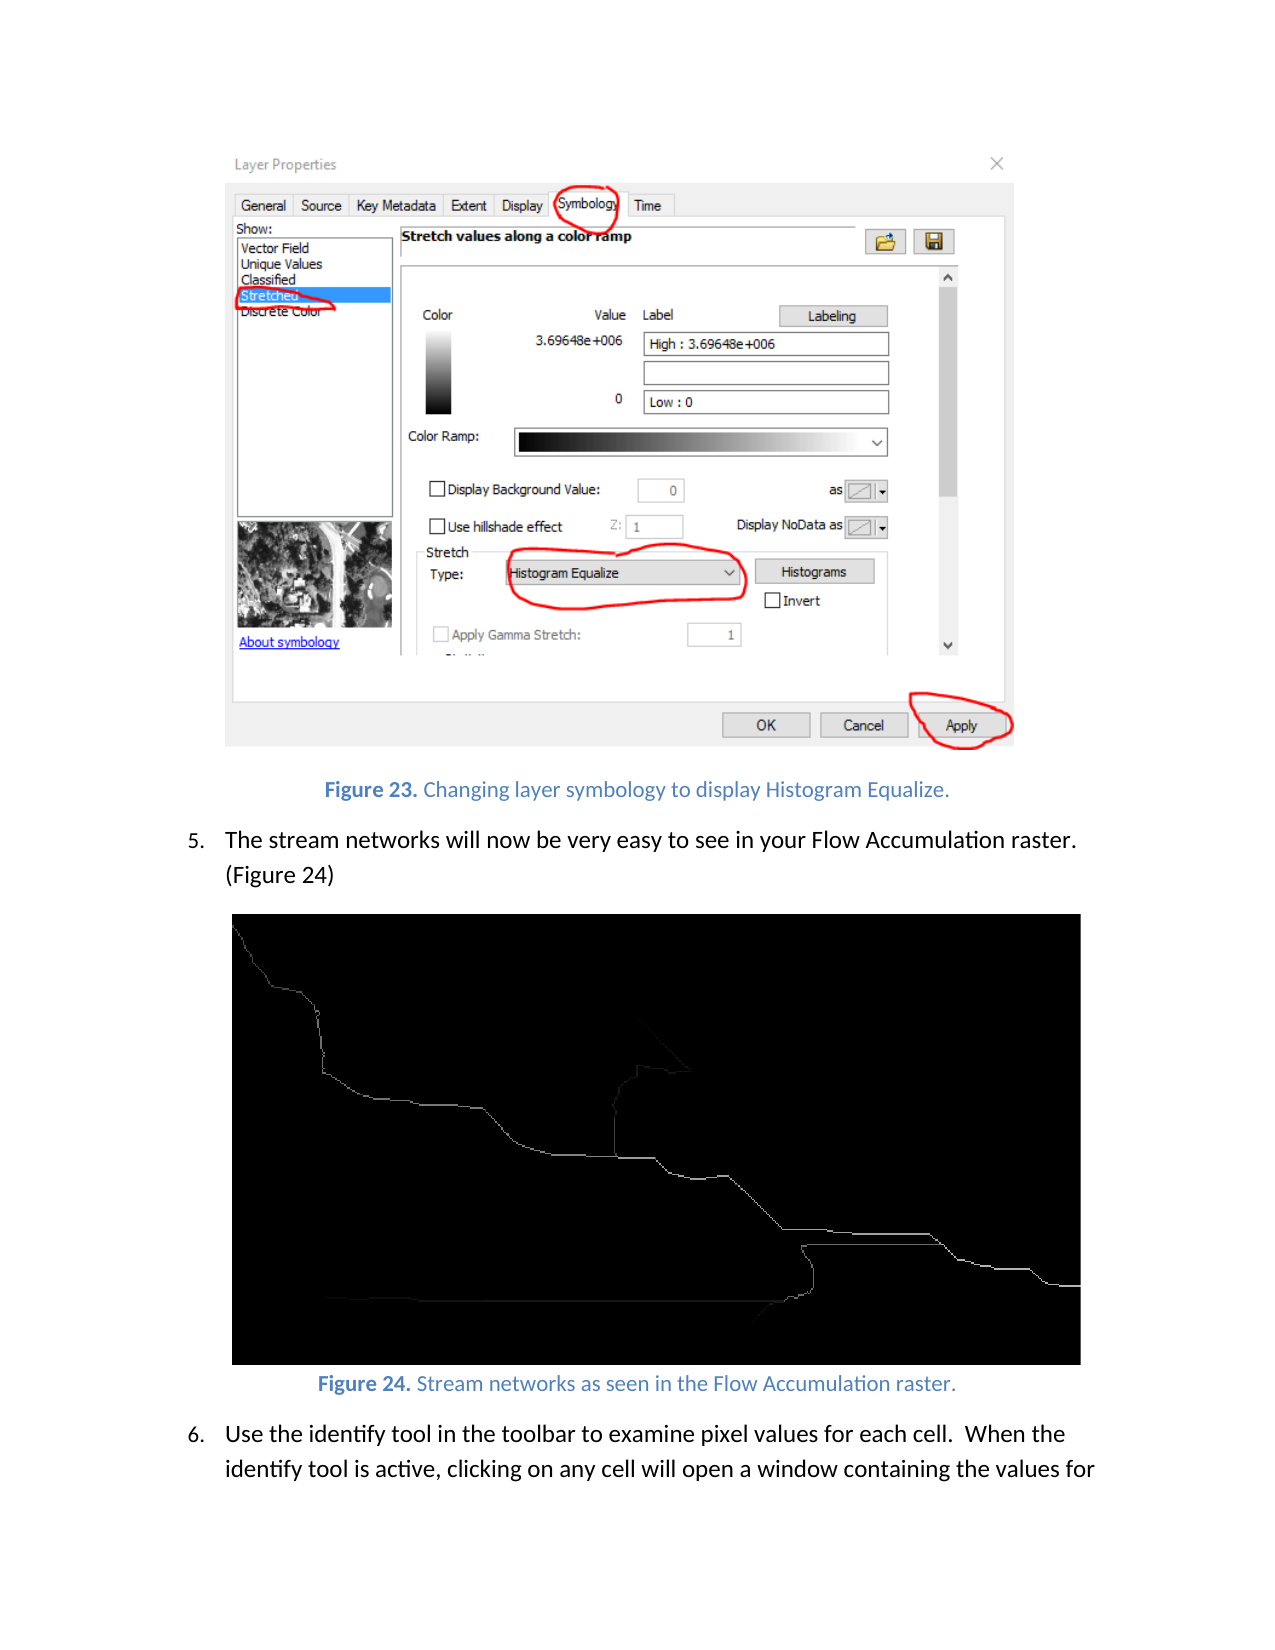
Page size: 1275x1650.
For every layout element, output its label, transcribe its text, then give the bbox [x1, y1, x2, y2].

text Figure 24. Stream networks as seen in the Flow Accumulation raster. [150, 1369, 1125, 1397]
text Figure 23. Changing layer symbology to display Histogram Equalize. [150, 775, 1125, 803]
list The stream networks will now be very easy to see in your Flow Accumulation raster. (Figure 24) [187, 824, 1125, 889]
picture [232, 914, 1081, 1365]
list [187, 1418, 1125, 1483]
picture [225, 150, 1014, 750]
